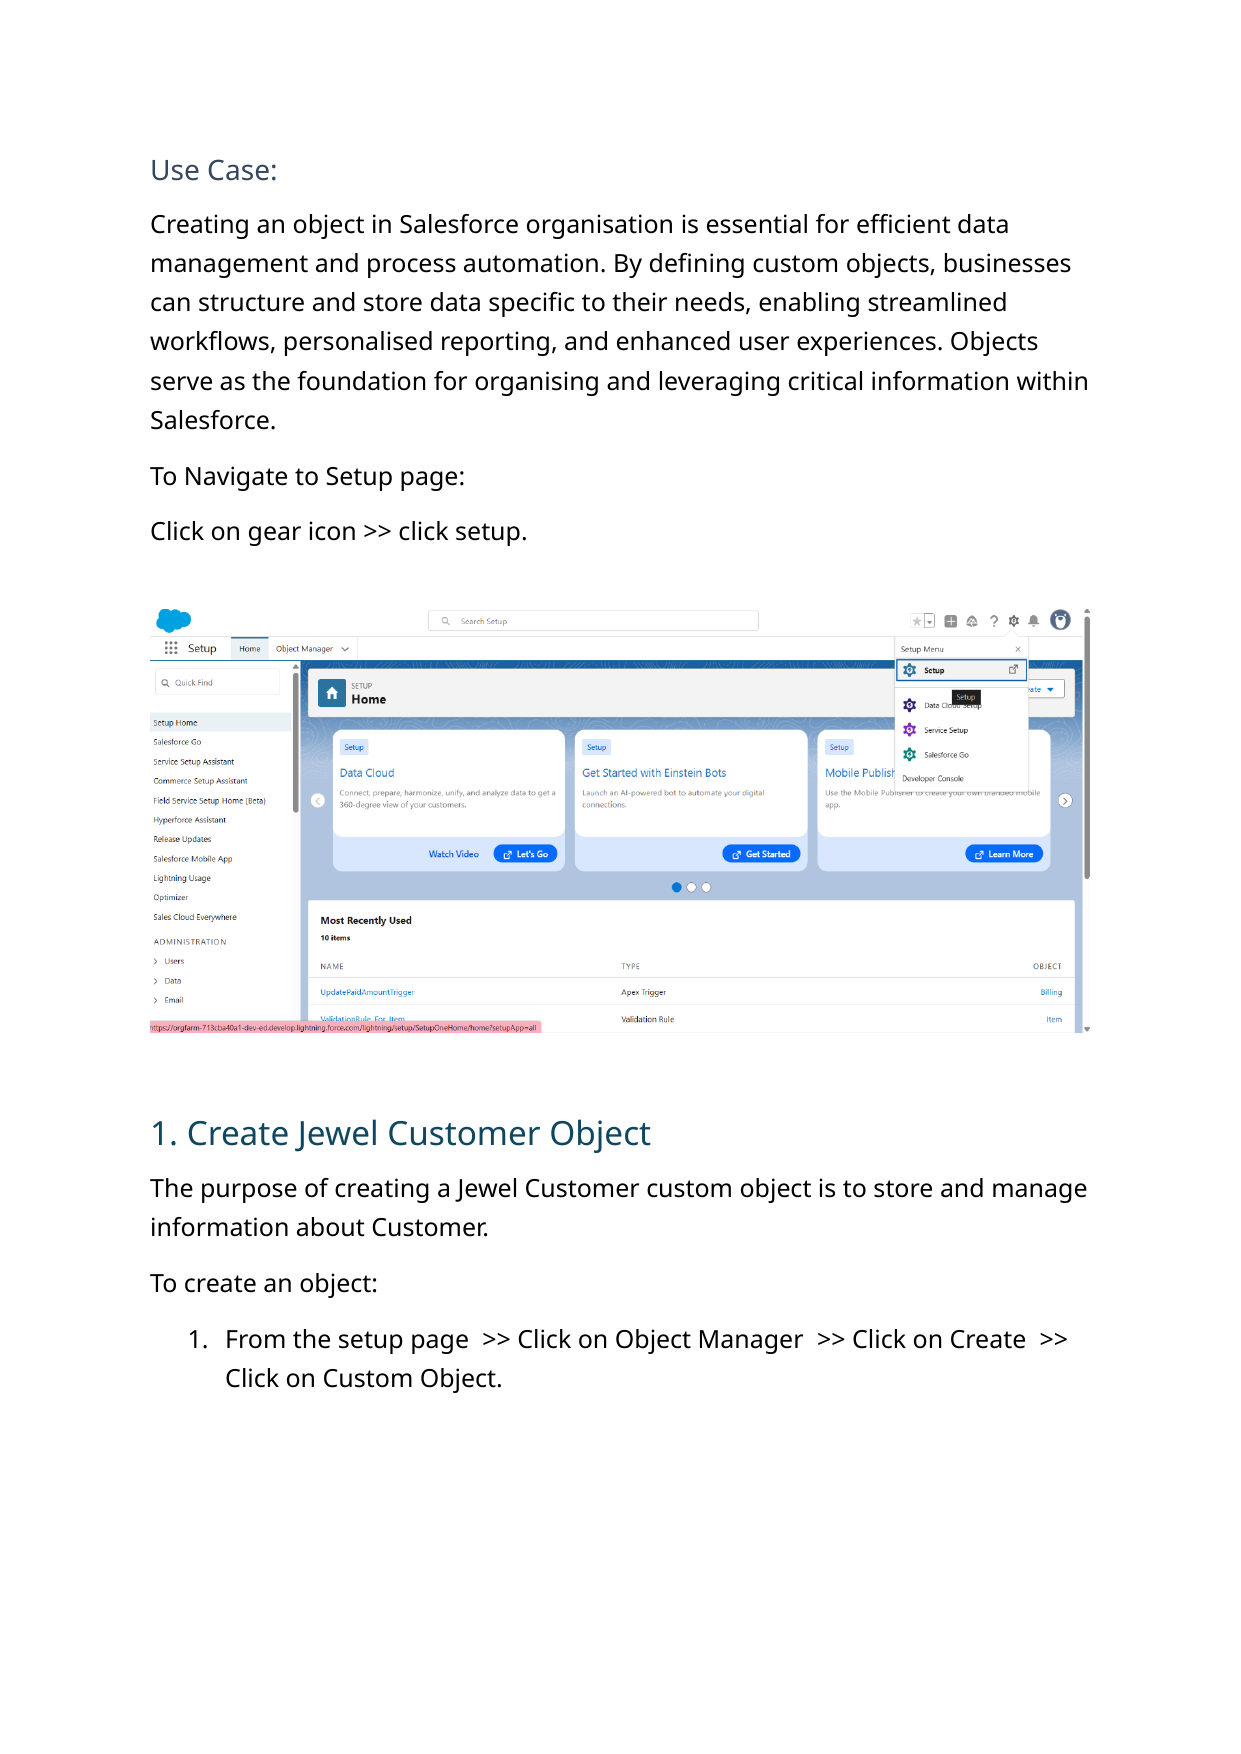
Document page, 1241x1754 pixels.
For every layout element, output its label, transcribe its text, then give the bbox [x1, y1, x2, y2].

text To Navigate to Setup page: [150, 458, 1090, 492]
text Creating an object in Salesforce organisation is essential for efficient data management and process automation. By defining custom objects, businesses can structure and store data specific to their needs, enabling streamlined workflows, personalised reporting, and enhanced user experiences. Objects serve as the foundation for organising and leveraging critical information within Salesforce. [150, 207, 1090, 436]
picture [150, 609, 1091, 1033]
subtitle Use Case: [150, 150, 1090, 188]
subtitle 1. Create Jewel Customer Object [150, 1110, 1090, 1156]
text To create an object: [150, 1266, 1090, 1300]
list From the setup page >> Click on Object Manager >> Click on Create >> Click on Custom Object. [187, 1322, 1090, 1395]
text The purpose of creating a Jewel Customer custom object is to store and manage information about Customer. [150, 1171, 1090, 1244]
text Click on gear icon >> click setup. [150, 514, 1090, 587]
